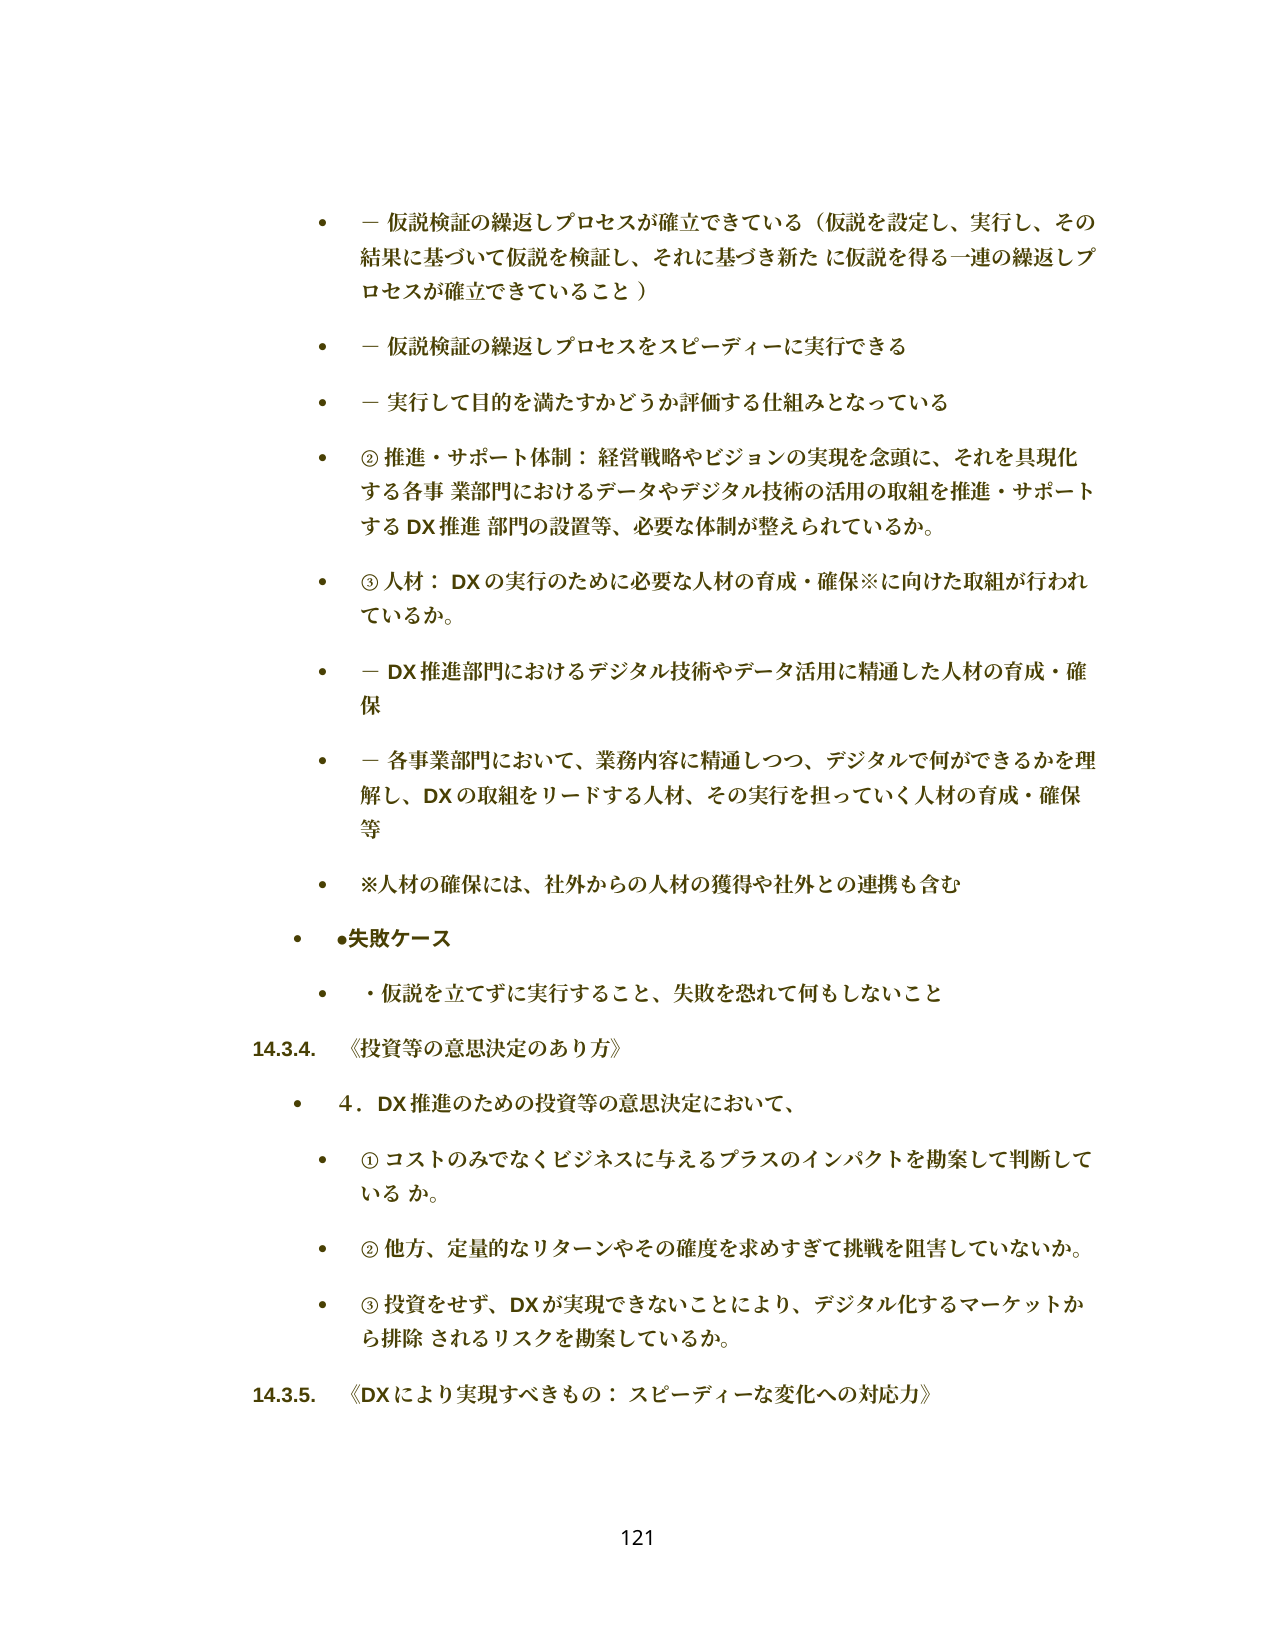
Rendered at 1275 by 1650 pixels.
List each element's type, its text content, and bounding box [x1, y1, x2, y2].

list ③ 投資をせず、DXが実現できないことにより、デジタル化するマーケットから排除 されるリスクを勘案しているか。 [319, 1288, 1098, 1353]
list ４．DX推進のための投資等の意思決定において、 [294, 1088, 1098, 1118]
list － 実行して目的を満たすかどうか評価する仕組みとなっている [319, 386, 1098, 416]
list ③人材： DXの実行のために必要な人材の育成・確保※に向けた取組が行われているか。 [319, 565, 1098, 630]
list － 各事業部門において、業務内容に精通しつつ、デジタルで何ができるかを理解し、DXの取組をリードする人材、その実行を担っていく人材の育成・確保等 [319, 745, 1098, 843]
list ② 推進・サポート体制： 経営戦略やビジョンの実現を念頭に、それを具現化する各事 業部門におけるデータやデジタル技術の活用の取組を推進・サポートするDX推進 部門の設置等、必要な体制が整えられているか。 [319, 441, 1098, 540]
list － DX推進部門におけるデジタル技術やデータ活用に精通した人材の育成・確保 [319, 655, 1098, 719]
list ●失敗ケース [294, 924, 1098, 952]
list － 仮説検証の繰返しプロセスをスピーディーに実行できる [319, 331, 1098, 361]
list 《投資等の意思決定のあり方》 [252, 1033, 1098, 1063]
list ※人材の確保には、社外からの人材の獲得や社外との連携も含む [319, 869, 1098, 899]
list － 仮説検証の繰返しプロセスが確立できている（仮説を設定し、実行し、その結果に基づいて仮説を検証し、それに基づき新た に仮説を得る一連の繰返しプロセスが確立できていること ） [319, 207, 1098, 305]
list ・仮説を立てずに実行すること、失敗を恐れて何もしないこと [319, 977, 1098, 1007]
list ① コストのみでなくビジネスに与えるプラスのインパクトを勘案して判断している か。 [319, 1143, 1098, 1208]
list ② 他方、定量的なリターンやその確度を求めすぎて挑戦を阻害していないか。 [319, 1233, 1098, 1263]
list 《DXにより実現すべきもの： スピーディーな変化への対応力》 [252, 1378, 1098, 1408]
